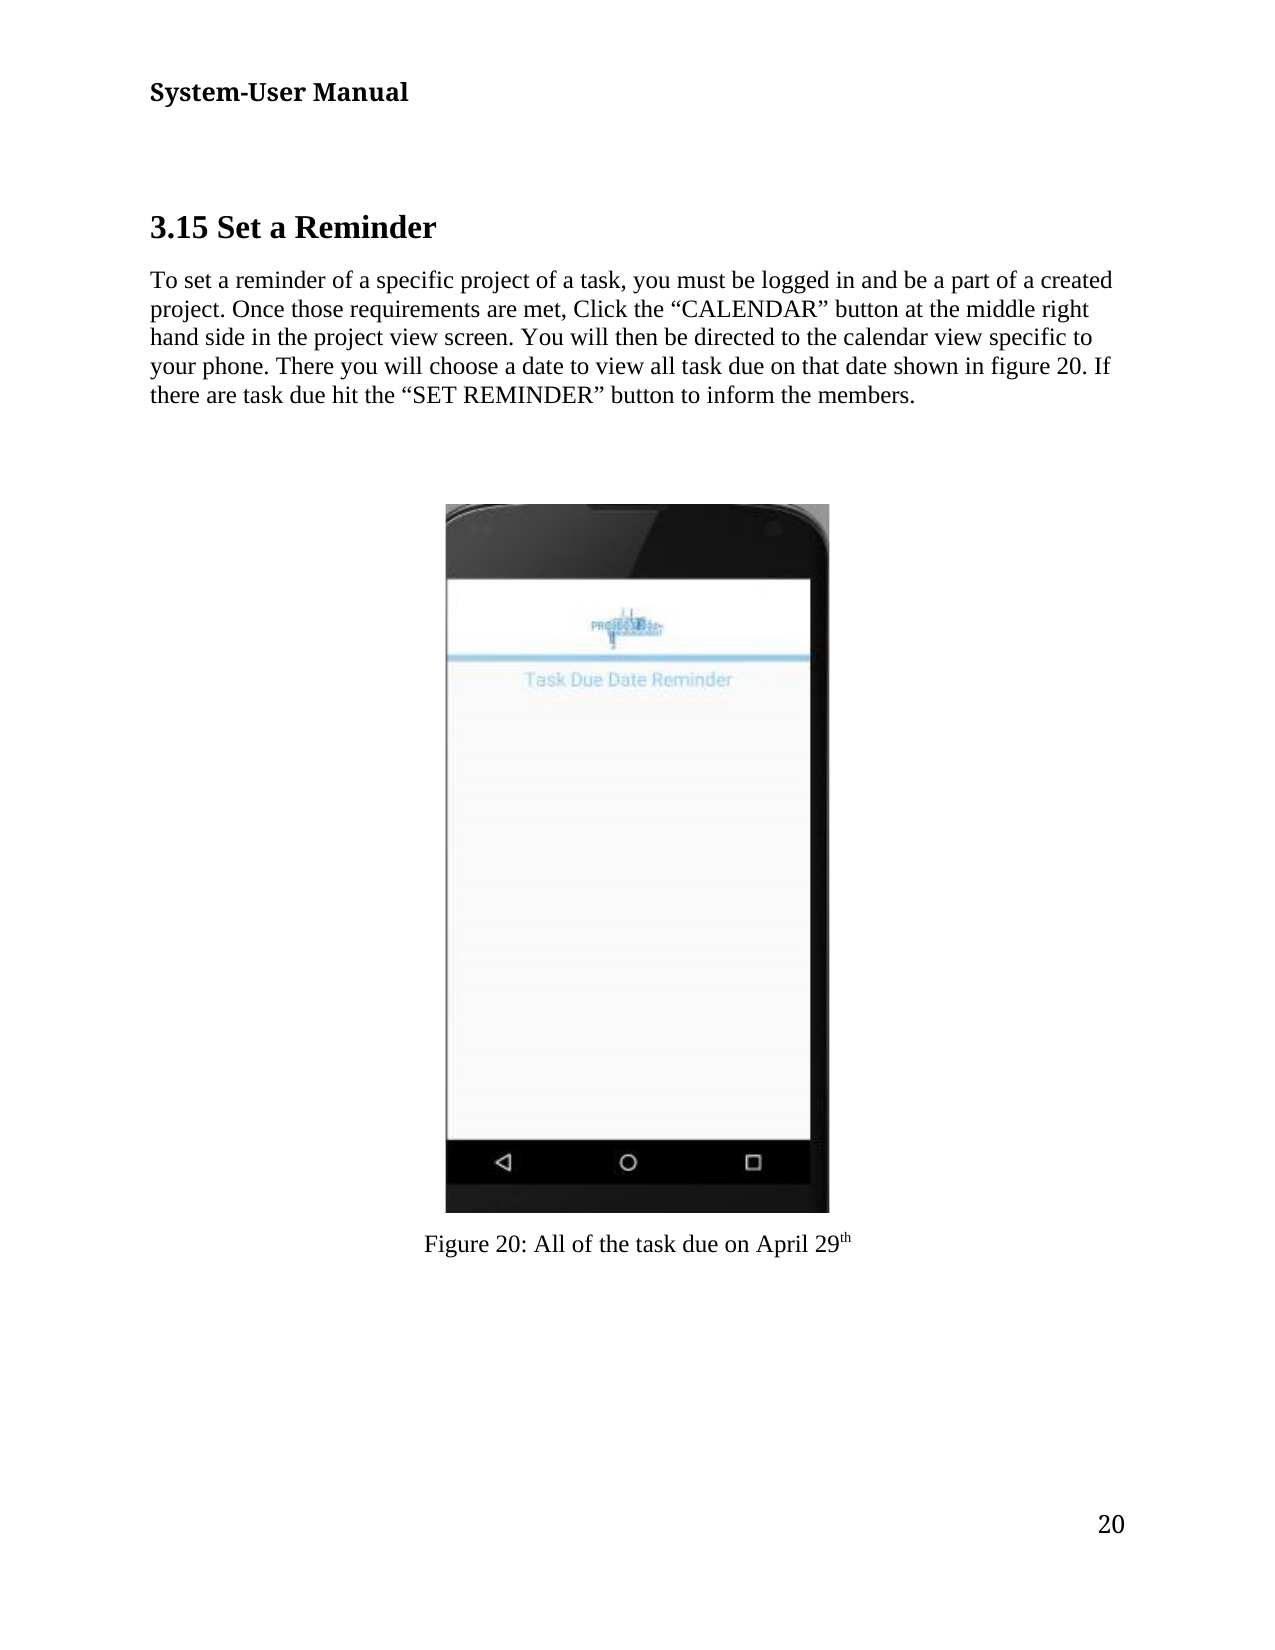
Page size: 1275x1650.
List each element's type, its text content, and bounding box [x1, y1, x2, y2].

text To set a reminder of a specific project of a task, you must be logged in and be a part of a created project. Once those requirements are met, Click the “CALENDAR” button at the middle right hand side in the project view screen. You will then be directed to the calendar view specific to your phone. There you will choose a date to view all task due on that date shown in figure 20. If there are task due hit the “SET REMINDER” button to inform the members. [150, 265, 1125, 409]
text 3.15 Set a Reminder [150, 207, 1125, 246]
picture [445, 504, 830, 1213]
text Figure 20: All of the task due on April 29th [150, 1229, 1125, 1258]
